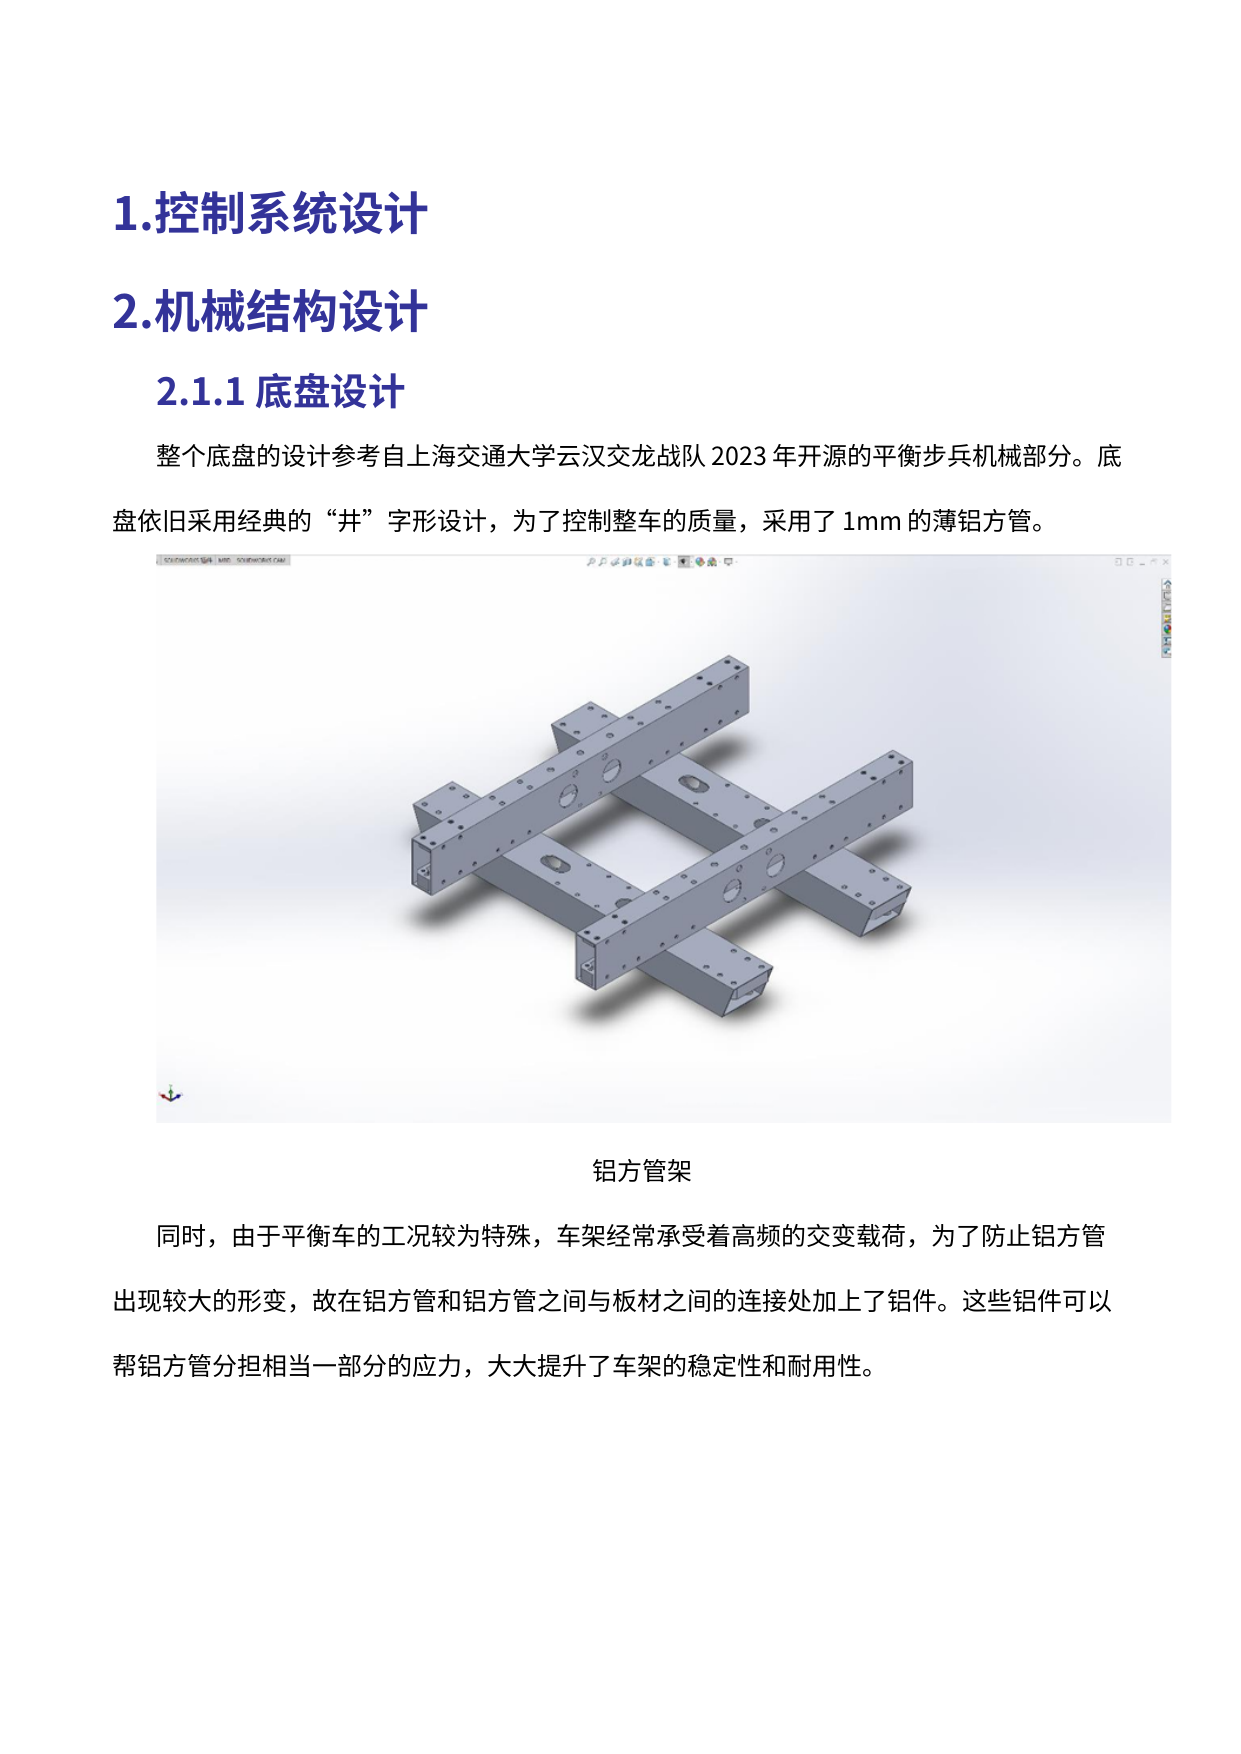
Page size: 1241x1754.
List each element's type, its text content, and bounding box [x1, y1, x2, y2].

text 1.控制系统设计 [112, 162, 1128, 259]
text 2.1.1 底盘设计 [112, 357, 1128, 422]
text 2.机械结构设计 [112, 259, 1128, 357]
picture [156, 552, 1172, 1123]
text 整个底盘的设计参考自上海交通大学云汉交龙战队2023年开源的平衡步兵机械部分。底盘依旧采用经典的“井”字形设计，为了控制整车的质量，采用了1mm的薄铝方管。 [112, 422, 1128, 552]
text 铝方管架 [112, 1137, 1128, 1202]
text 同时，由于平衡车的工况较为特殊，车架经常承受着高频的交变载荷，为了防止铝方管出现较大的形变，故在铝方管和铝方管之间与板材之间的连接处加上了铝件。这些铝件可以帮铝方管分担相当一部分的应力，大大提升了车架的稳定性和耐用性。 [112, 1202, 1128, 1397]
